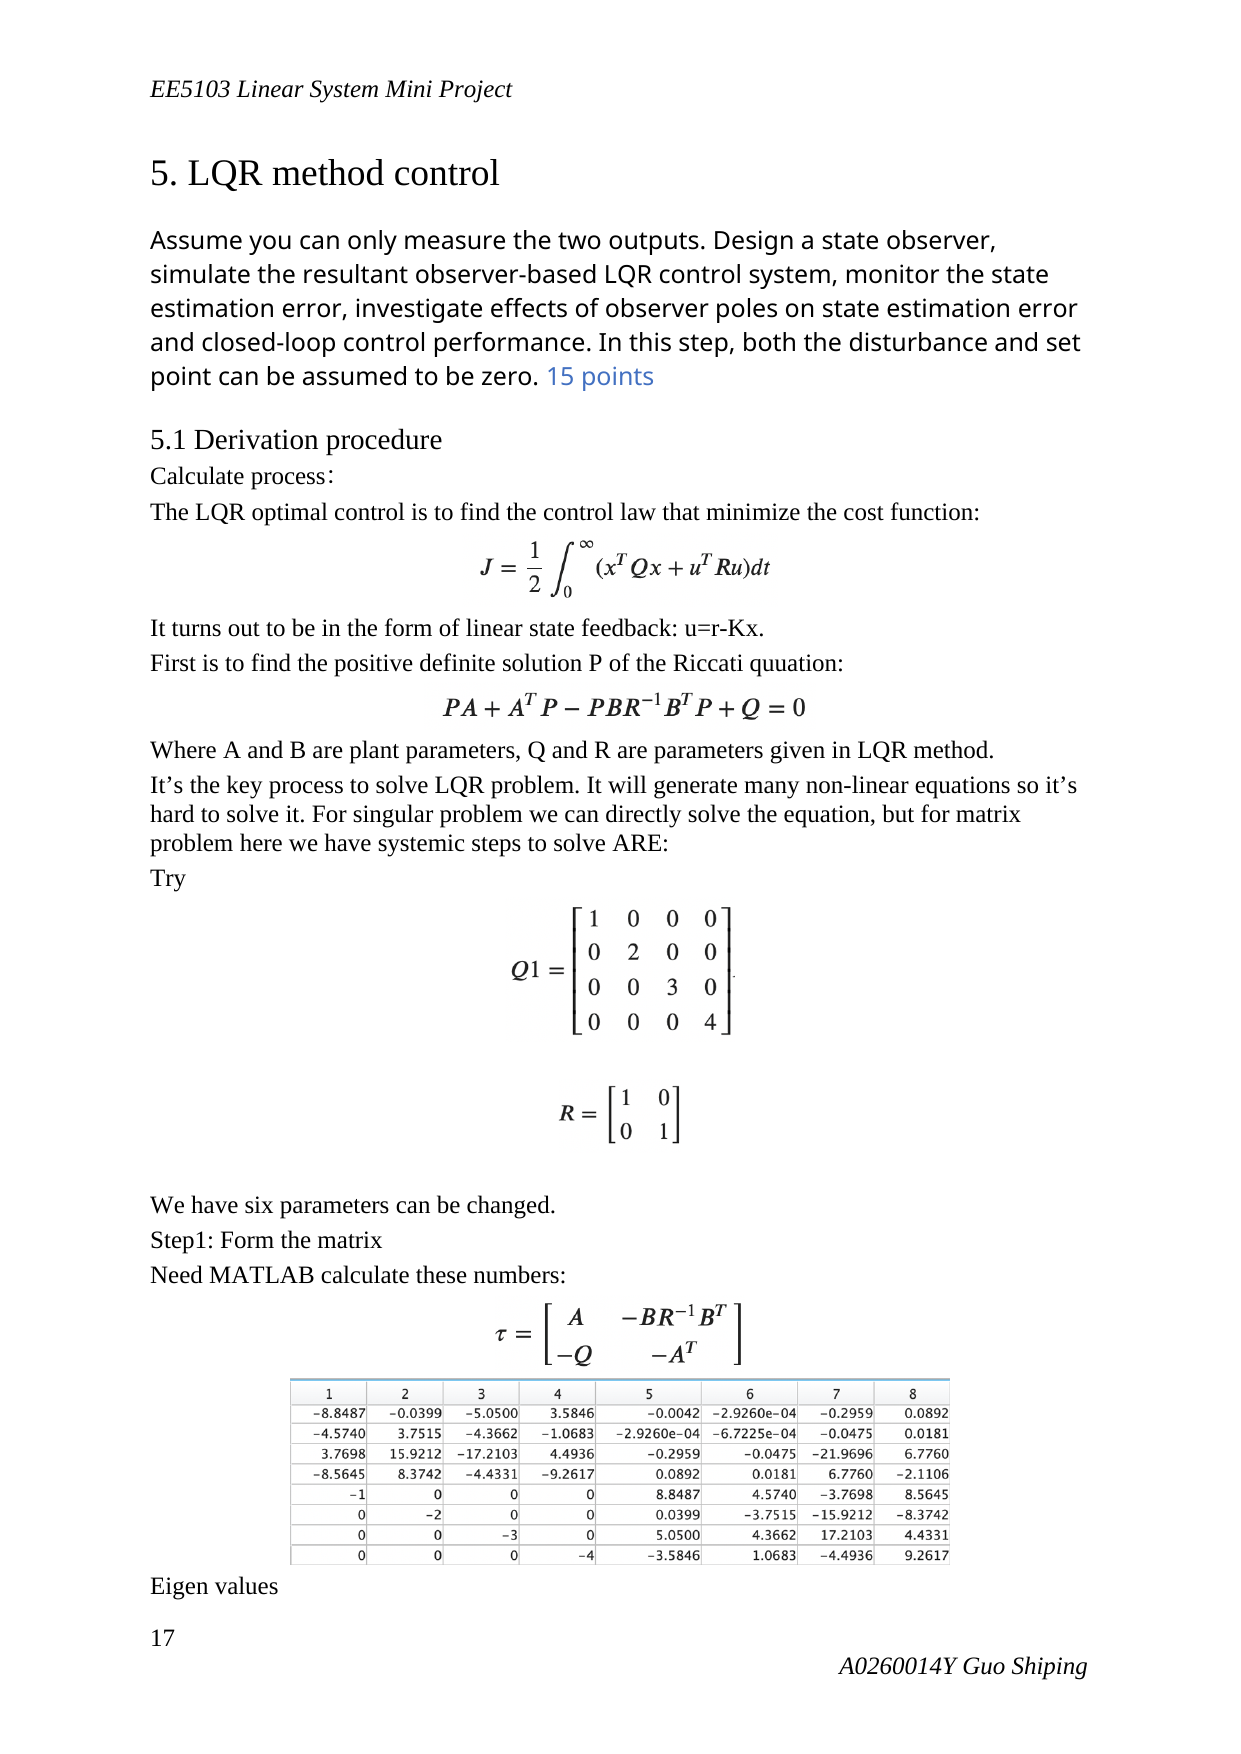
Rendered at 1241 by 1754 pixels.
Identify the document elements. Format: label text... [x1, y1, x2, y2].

picture [290, 1378, 950, 1565]
text Calculate process： [150, 455, 1090, 491]
text The LQR optimal control is to find the control law that minimize the cost function: [150, 497, 1090, 526]
picture [423, 682, 817, 730]
text Eigen values [150, 1571, 1090, 1600]
text Try [150, 863, 1090, 892]
text First is to find the positive definite solution P of the Riccati quuation: [150, 648, 1090, 676]
text Step1: Form the matrix [150, 1225, 1090, 1254]
picture [505, 897, 735, 1042]
picture [558, 1079, 682, 1153]
text We have six parameters can be changed. [150, 1190, 1090, 1219]
picture [494, 1295, 746, 1372]
text Assume you can only measure the two outputs. Design a state observer, simulate the resultant observer-based LQR control system, monitor the state estimation error, investigate effects of observer poles on state estimation error and closed-loop control performance. In this step, both the disturbance and set point can be assumed to be zero. 15 points [150, 222, 1090, 393]
text Need MATLAB calculate these numbers: [150, 1260, 1090, 1289]
text Where A and B are plant parameters, Q and R are parameters given in LQR method. [150, 735, 1090, 764]
subtitle 5. LQR method control [150, 150, 1090, 193]
text It turns out to be in the form of linear state feedback: u=r-Kx. [150, 613, 1090, 641]
subtitle 5.1 Derivation procedure [150, 422, 1090, 455]
picture [462, 532, 778, 607]
text It’s the key process to solve LQR problem. It will generate many non-linear equations so it’s hard to solve it. For singular problem we can directly solve the equation, but for matrix problem here we have systemic steps to solve ARE: [150, 770, 1090, 857]
